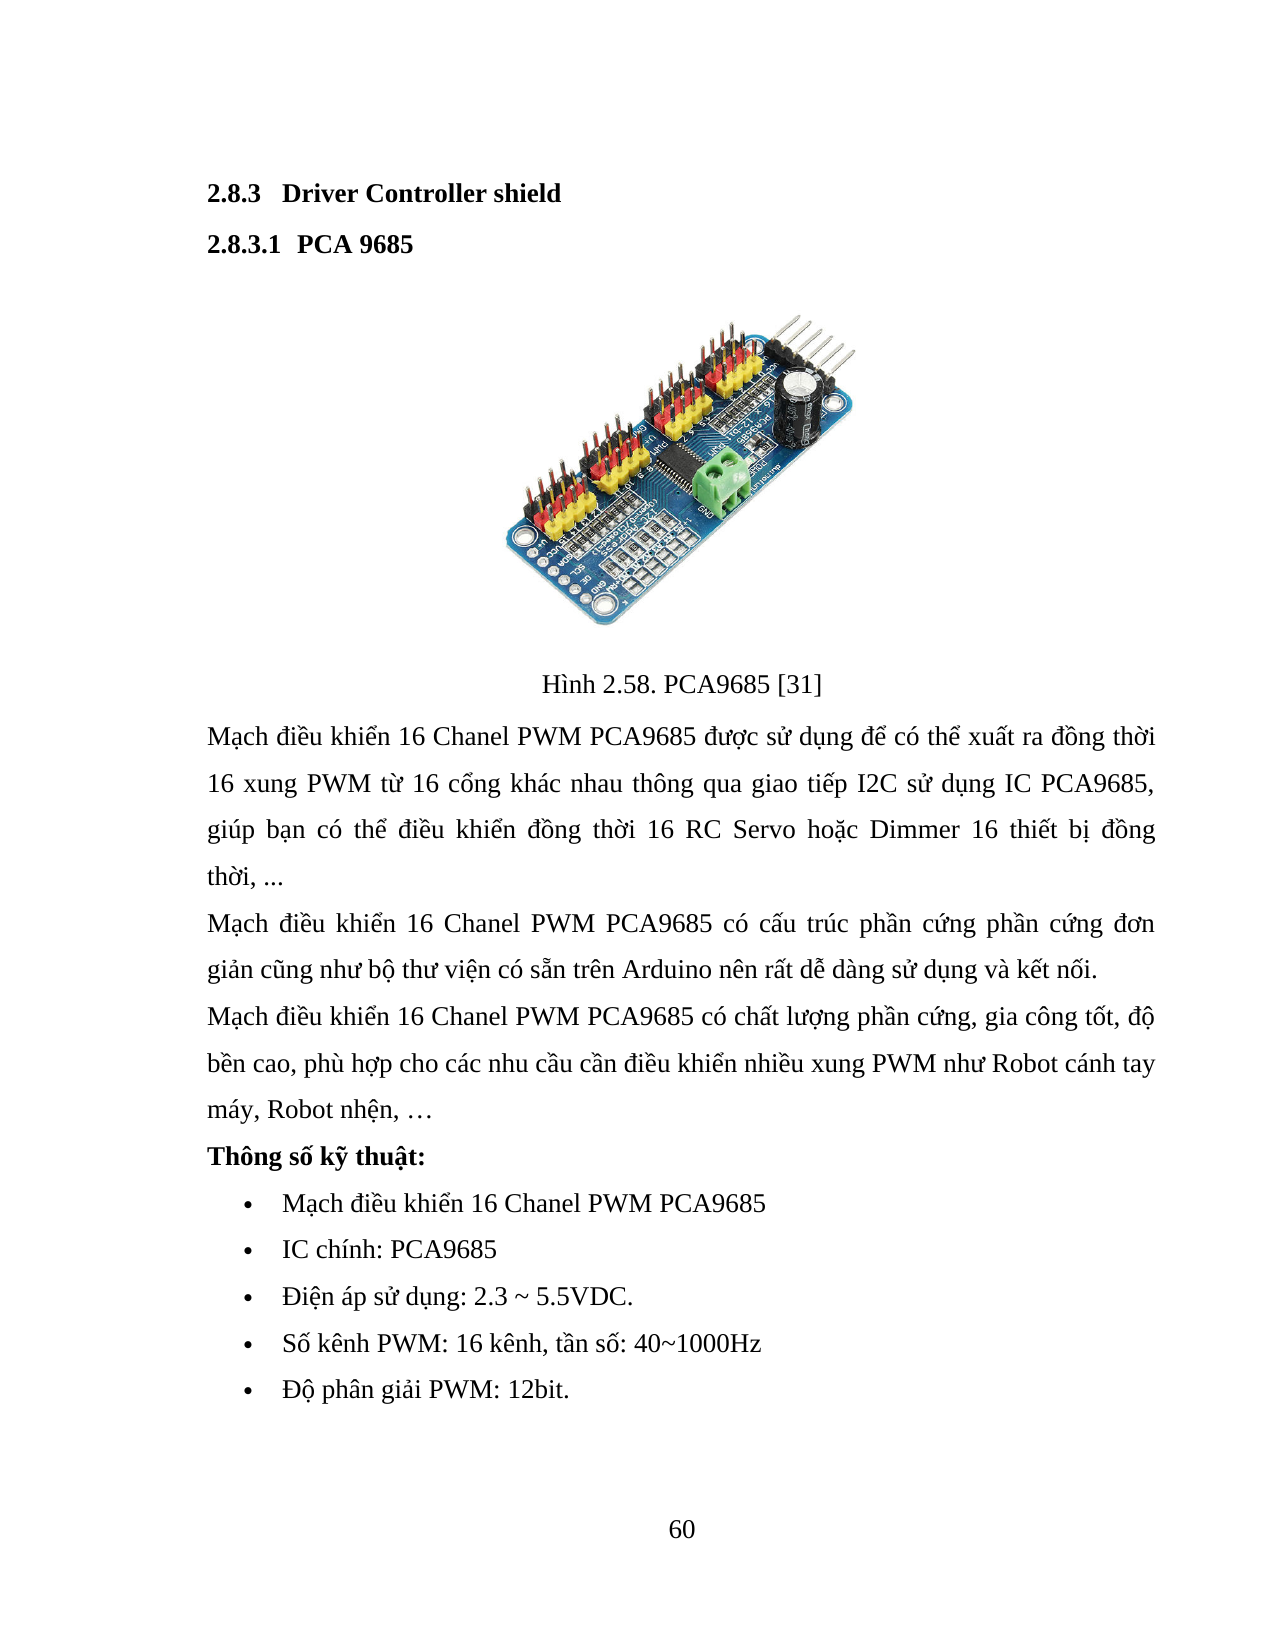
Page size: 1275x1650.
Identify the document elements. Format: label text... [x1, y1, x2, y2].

subtitle PCA 9685 [207, 228, 1157, 259]
list Mạch điều khiển 16 Chanel PWM PCA9685 [244, 1187, 1157, 1218]
text Mạch điều khiển 16 Chanel PWM PCA9685 được sử dụng để có thể xuất ra đồng thời 16 xung PWM từ 16 cổng khác nhau thông qua giao tiếp I2C sử dụng IC PCA9685, giúp bạn có thể điều khiển đồng thời 16 RC Servo hoặc Dimmer 16 thiết bị đồng thời, ... [207, 720, 1157, 891]
list Điện áp sử dụng: 2.3 ~ 5.5VDC. [244, 1280, 1157, 1311]
list Độ phân giải PWM: 12bit. [244, 1374, 1157, 1405]
picture [492, 274, 871, 653]
text Mạch điều khiển 16 Chanel PWM PCA9685 có chất lượng phần cứng, gia công tốt, độ bền cao, phù hợp cho các nhu cầu cần điều khiển nhiều xung PWM như Robot cánh tay máy, Robot nhện, … [207, 1000, 1157, 1125]
text Thông số kỹ thuật: [207, 1140, 1157, 1171]
text Mạch điều khiển 16 Chanel PWM PCA9685 có cấu trúc phần cứng phần cứng đơn giản cũng như bộ thư viện có sẵn trên Arduino nên rất dễ dàng sử dụng và kết nối. [207, 907, 1157, 985]
list Số kênh PWM: 16 kênh, tần số: 40~1000Hz [244, 1327, 1157, 1358]
text Hình 2.56. PCA9685 [207, 668, 1157, 699]
subtitle Driver Controller shield [207, 177, 1157, 208]
list IC chính: PCA9685 [244, 1234, 1157, 1265]
